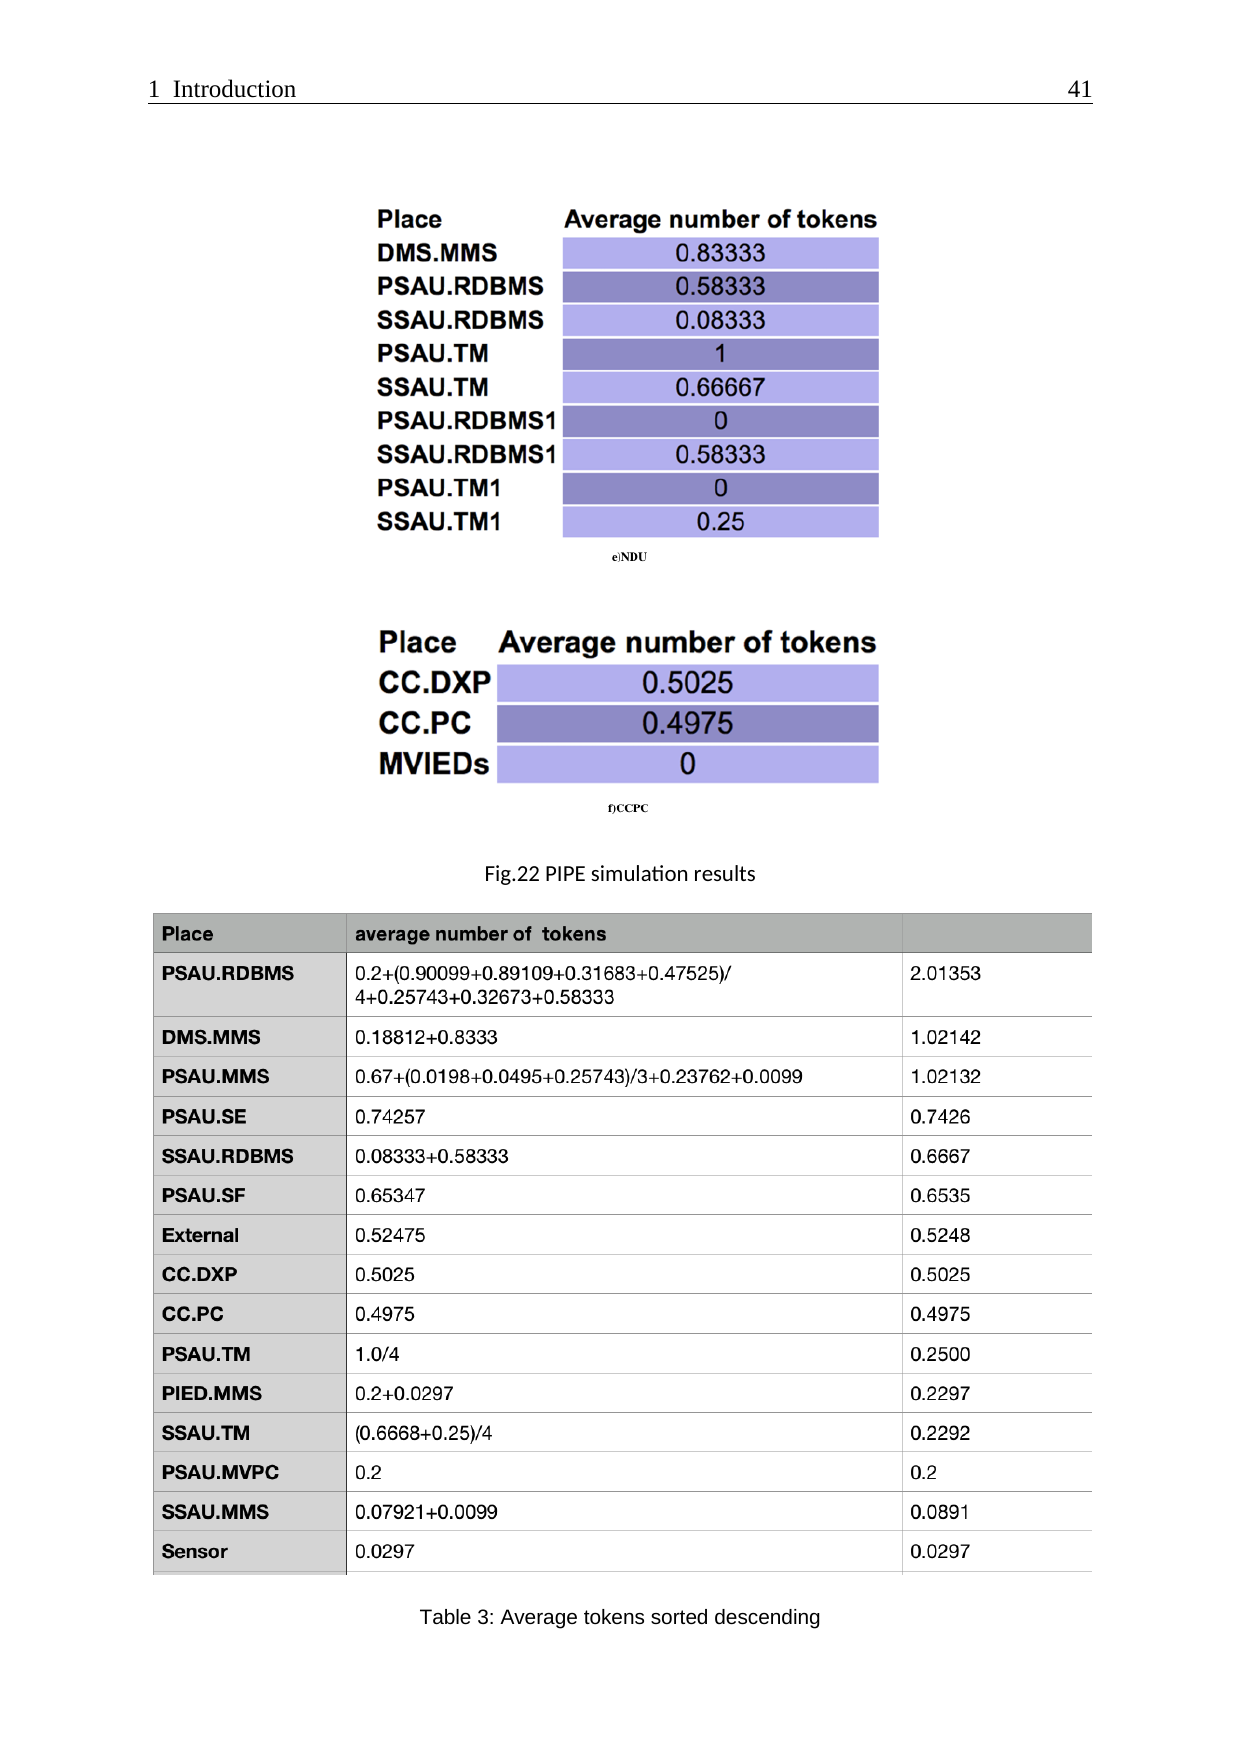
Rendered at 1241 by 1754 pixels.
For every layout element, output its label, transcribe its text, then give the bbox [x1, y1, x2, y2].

picture [321, 194, 919, 833]
text Table 3: Average tokens sorted descending [148, 1605, 1093, 1629]
picture [148, 911, 1092, 1575]
text Fig.22 PIPE simulation results [148, 859, 1093, 887]
